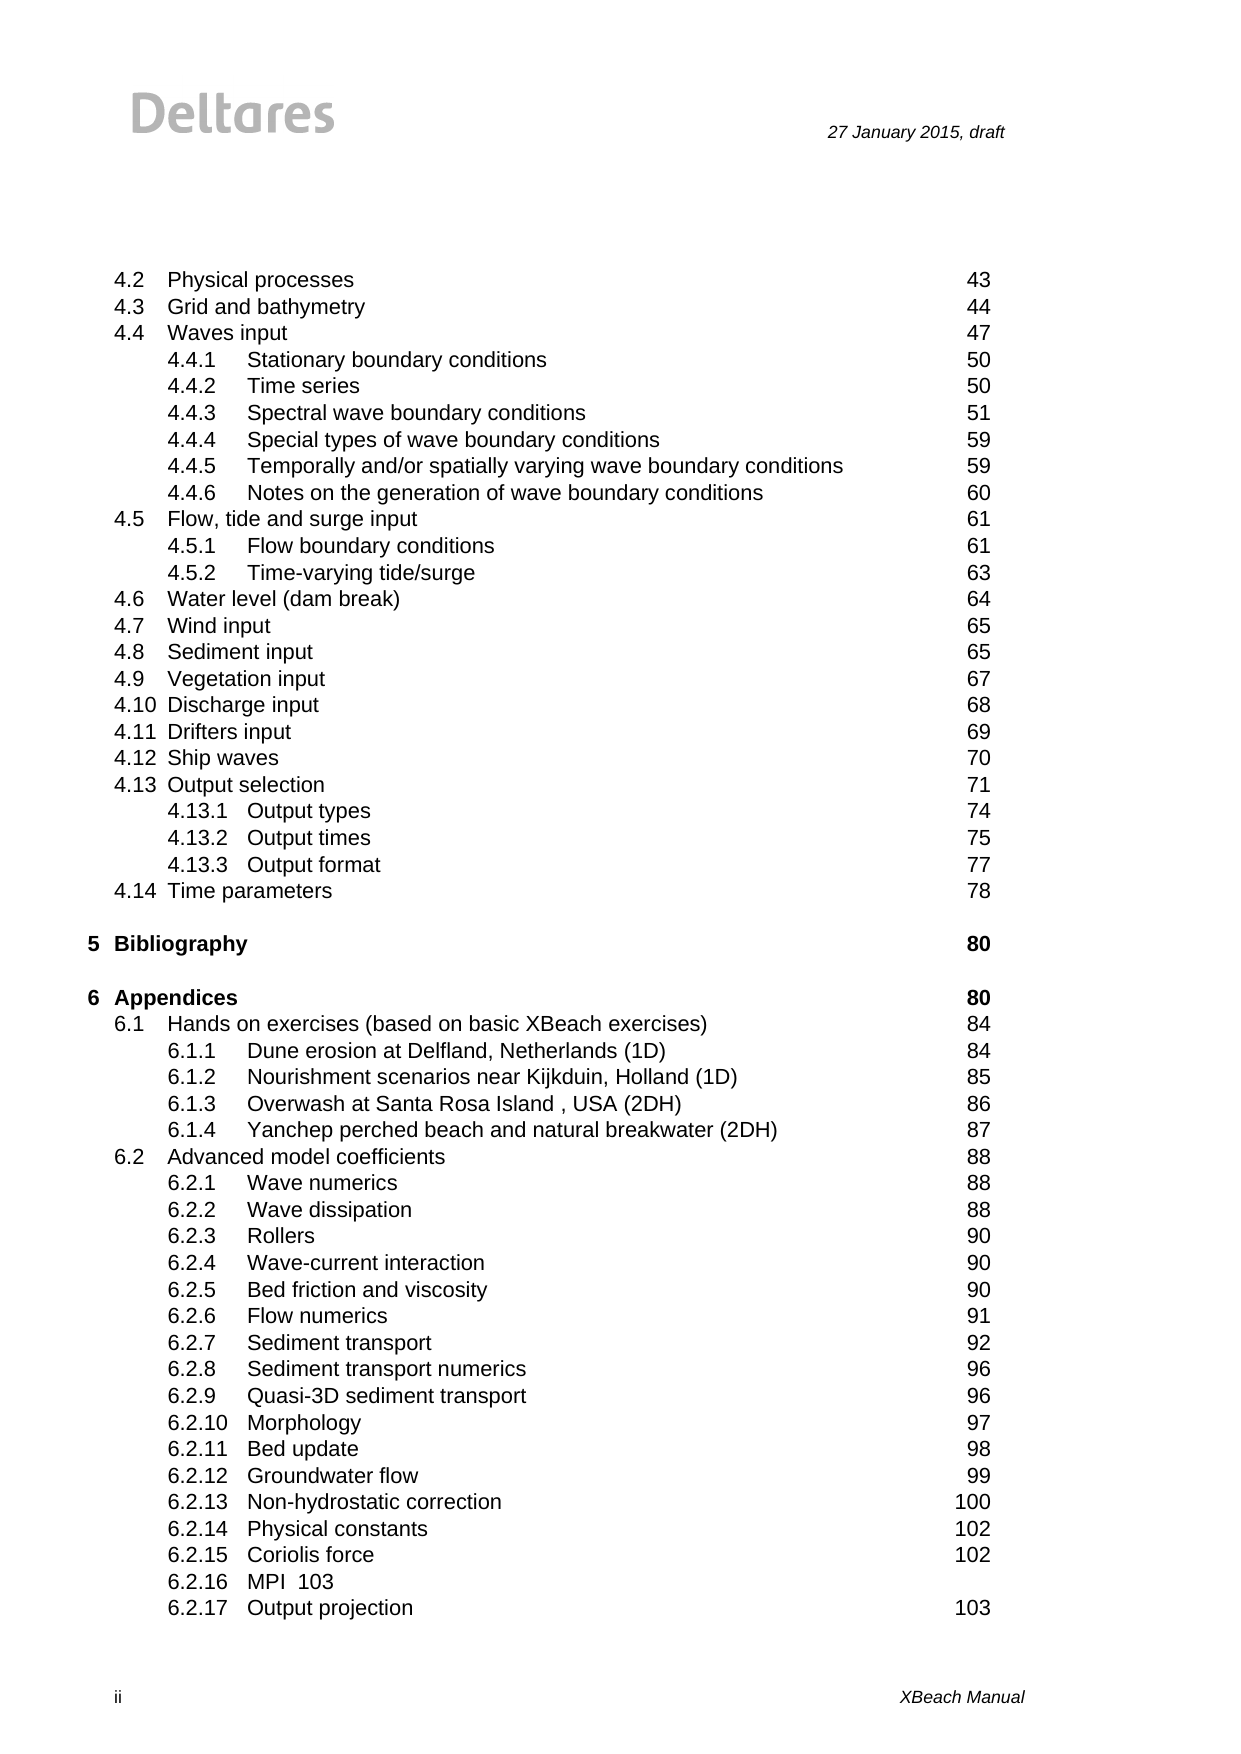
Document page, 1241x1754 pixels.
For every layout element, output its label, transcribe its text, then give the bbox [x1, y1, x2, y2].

text 4.4.5 Temporally and/or spatially varying wave boundary conditions 59 [167, 452, 1022, 478]
text 4.12 Ship waves 70 [114, 744, 1022, 771]
text 4.4.4 Special types of wave boundary conditions 59 [167, 425, 1022, 452]
text 6 Appendices 80 [87, 983, 1022, 1009]
text 4.5.2 Time-varying tide/surge 63 [167, 558, 1022, 584]
text 4.6 Water level (dam break) 64 [114, 584, 1022, 611]
text 6.2 Advanced model coefficients 88 [114, 1142, 1022, 1169]
text 4.5.1 Flow boundary conditions 61 [167, 531, 1022, 558]
text 4.9 Vegetation input 67 [114, 664, 1022, 691]
text 4.5 Flow, tide and surge input 61 [114, 505, 1022, 531]
text 6.2.12 Groundwater flow 99 [167, 1461, 1022, 1488]
text 4.13.2 Output times 75 [167, 824, 1022, 850]
text 6.1.1 Dune erosion at Delfland, Netherlands (1D) 84 [167, 1036, 1022, 1063]
text 4.4.1 Stationary boundary conditions 50 [167, 346, 1022, 372]
text 6.2.4 Wave-current interaction 90 [167, 1249, 1022, 1275]
text 6.2.6 Flow numerics 91 [167, 1302, 1022, 1328]
text 4.13.1 Output types 74 [167, 797, 1022, 824]
text 4.4.2 Time series 50 [167, 372, 1022, 399]
text 4.3 Grid and bathymetry 44 [114, 292, 1022, 319]
text 6.2.8 Sediment transport numerics 96 [167, 1355, 1022, 1381]
text 4.14 Time parameters 78 [114, 877, 1022, 903]
text 4.8 Sediment input 65 [114, 638, 1022, 664]
text 6.1.3 Overwash at Santa Rosa Island , USA (2DH) 86 [167, 1089, 1022, 1116]
text 4.10 Discharge input 68 [114, 691, 1022, 717]
text 5 Bibliography 80 [87, 930, 1022, 956]
text 6.2.16 MPI 103 [167, 1567, 1022, 1594]
picture [132, 75, 334, 133]
text 6.2.3 Rollers 90 [167, 1222, 1022, 1249]
text 6.1.2 Nourishment scenarios near Kijkduin, Holland (1D) 85 [167, 1063, 1022, 1089]
text 4.13.3 Output format 77 [167, 850, 1022, 877]
text 6.2.14 Physical constants 102 [167, 1514, 1022, 1541]
text 6.2.11 Bed update 98 [167, 1434, 1022, 1461]
text 6.2.1 Wave numerics 88 [167, 1169, 1022, 1196]
text 6.2.17 Output projection 103 [167, 1594, 1022, 1621]
text 6.2.10 Morphology 97 [167, 1408, 1022, 1434]
text 6.2.13 Non-hydrostatic correction 100 [167, 1488, 1022, 1514]
text 6.1 Hands on exercises (based on basic XBeach exercises) 84 [114, 1009, 1022, 1036]
text 6.2.15 Coriolis force 102 [167, 1541, 1022, 1567]
text 6.2.2 Wave dissipation 88 [167, 1196, 1022, 1222]
text 4.11 Drifters input 69 [114, 717, 1022, 744]
text 4.4.6 Notes on the generation of wave boundary conditions 60 [167, 478, 1022, 505]
text 6.1.4 Yanchep perched beach and natural breakwater (2DH) 87 [167, 1116, 1022, 1142]
text 4.13 Output selection 71 [114, 771, 1022, 797]
text 4.4 Waves input 47 [114, 319, 1022, 346]
text 4.7 Wind input 65 [114, 611, 1022, 638]
text 6.2.5 Bed friction and viscosity 90 [167, 1275, 1022, 1302]
text 6.2.9 Quasi-3D sediment transport 96 [167, 1381, 1022, 1408]
text 4.2 Physical processes 43 [114, 266, 1022, 292]
text 4.4.3 Spectral wave boundary conditions 51 [167, 399, 1022, 425]
text 6.2.7 Sediment transport 92 [167, 1328, 1022, 1355]
